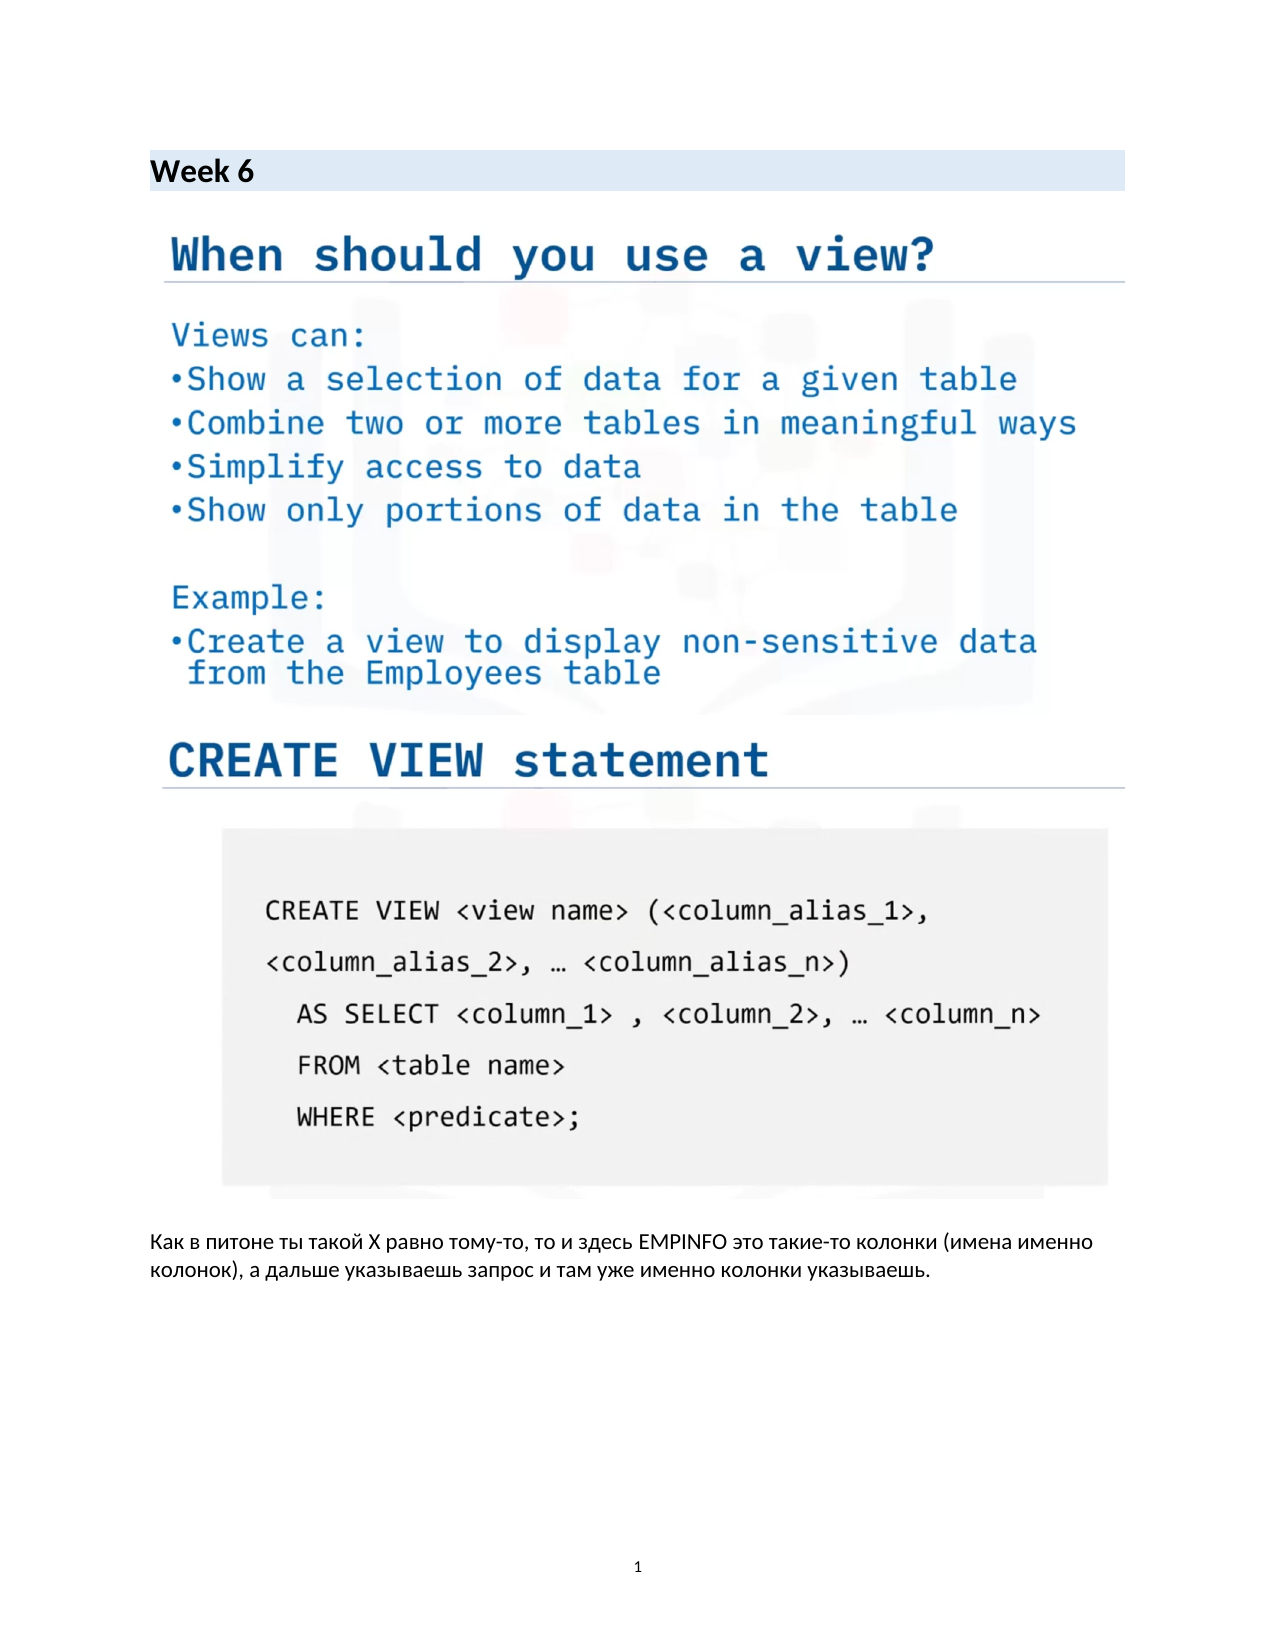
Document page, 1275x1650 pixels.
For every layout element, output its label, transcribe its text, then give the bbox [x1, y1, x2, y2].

text Week 6 [150, 150, 1125, 191]
picture [150, 218, 1125, 1199]
text Как в питоне ты такой Х равно тому-то, то и здесь EMPINFO это такие-то колонки (имена именно колонок), а дальше указываешь запрос и там уже именно колонки указываешь. [150, 1227, 1125, 1283]
